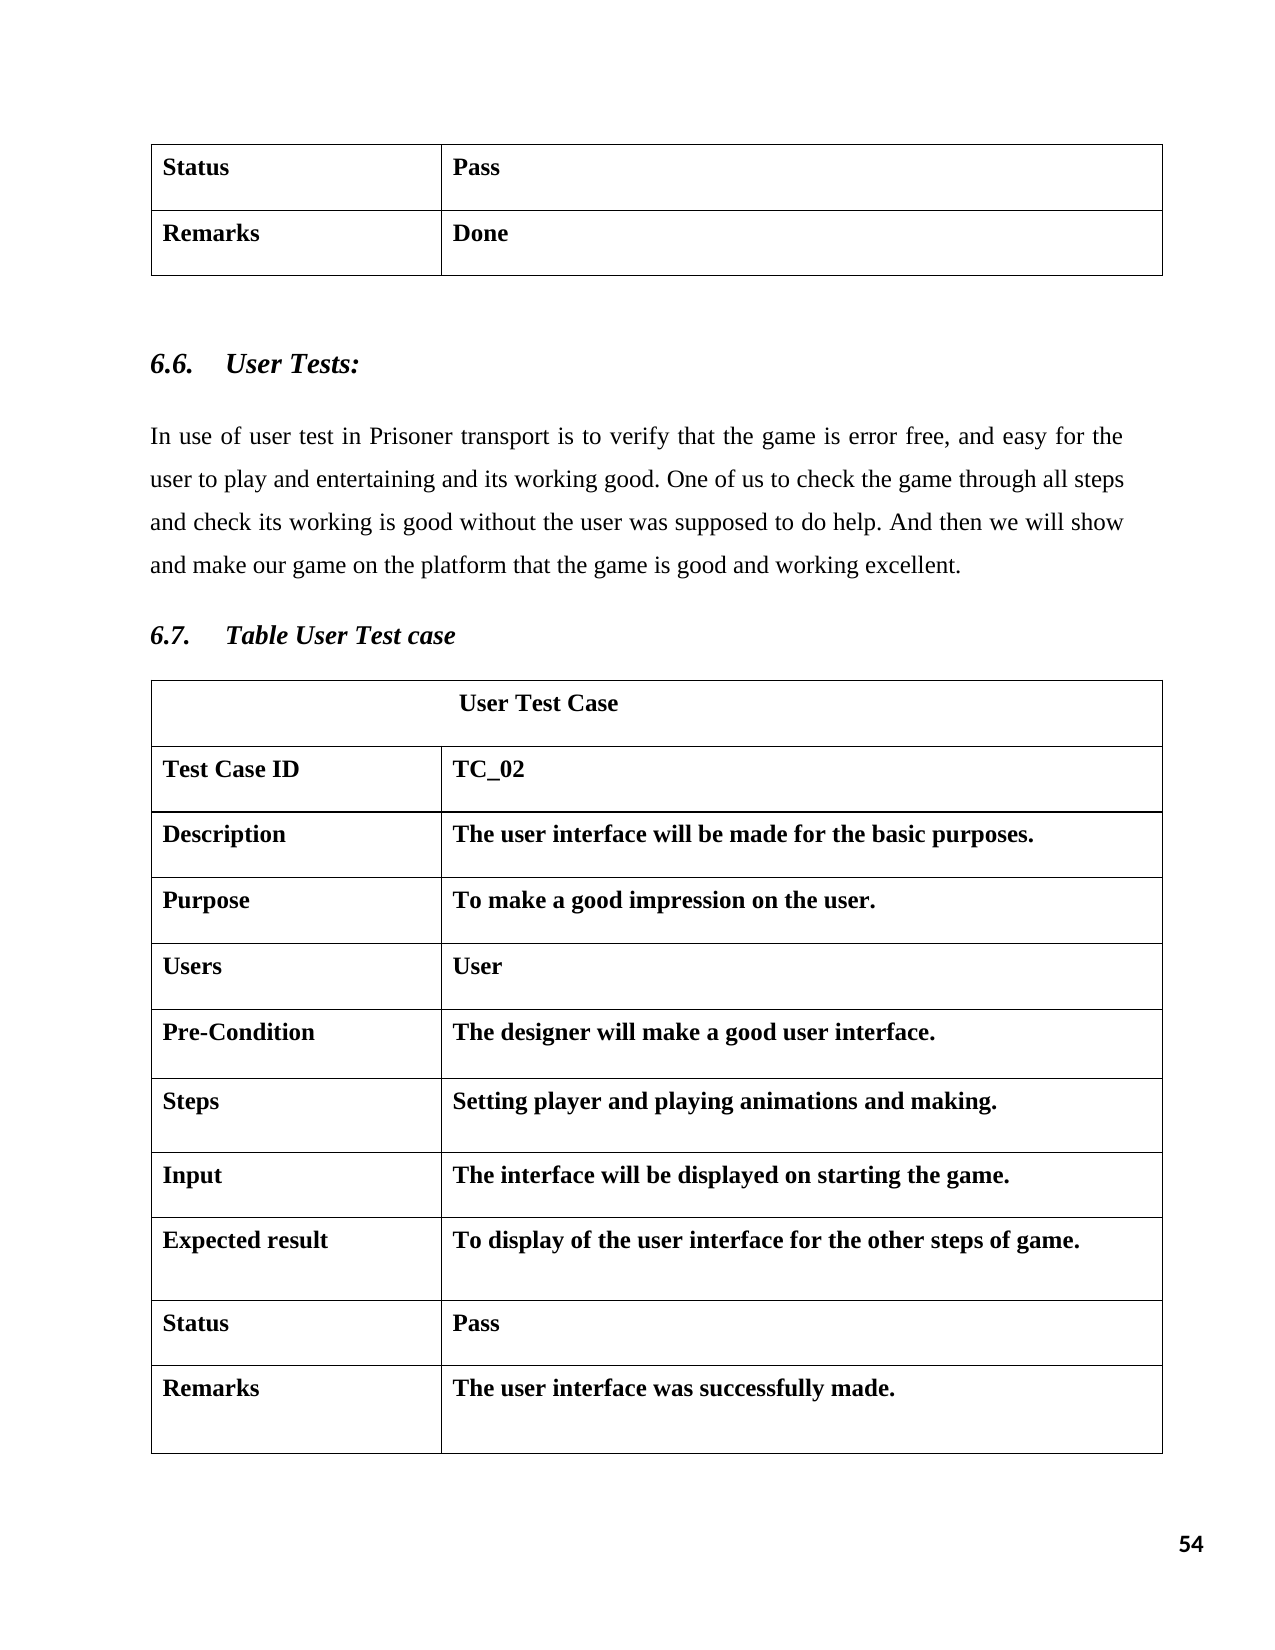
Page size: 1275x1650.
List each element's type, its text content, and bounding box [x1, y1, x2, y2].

table_cell Pass [442, 145, 1162, 209]
table_cell Pass [442, 1301, 1162, 1365]
table_cell Users [152, 944, 441, 1008]
table_cell The user interface was successfully made. [442, 1366, 1162, 1453]
subtitle User Tests: [150, 346, 1275, 379]
table_cell Status [152, 1301, 441, 1365]
table_cell The interface will be displayed on starting the game. [442, 1153, 1162, 1217]
table_cell Test Case ID [152, 747, 441, 811]
table_cell Steps [152, 1079, 441, 1152]
subtitle Table User Test case [150, 619, 1275, 650]
table_cell Remarks [152, 211, 441, 275]
table_cell User [442, 944, 1162, 1008]
table_cell TC_02 [442, 747, 1162, 811]
table_cell Setting player and playing animations and making. [442, 1079, 1162, 1152]
table_cell Description [152, 813, 441, 877]
table_cell Expected result [152, 1218, 441, 1299]
table_header [152, 681, 441, 746]
table_cell To display of the user interface for the other steps of game. [442, 1218, 1162, 1299]
table_cell Pre-Condition [152, 1010, 441, 1078]
text In use of user test in Prisoner transport is to verify that the game is error free, and easy for the user to play and entertaining and its working good. One of us to check the game through all steps and check its working is good without the user was supposed to do help. And then we will show and make our game on the platform that the game is good and working excellent. [150, 421, 1125, 579]
table_cell Input [152, 1153, 441, 1217]
table_cell Status [152, 145, 441, 209]
table_cell Remarks [152, 1366, 441, 1453]
table_cell Done [442, 211, 1162, 275]
table_cell Purpose [152, 878, 441, 943]
table_cell To make a good impression on the user. [442, 878, 1162, 943]
table_cell The user interface will be made for the basic purposes. [442, 813, 1162, 877]
table_header User Test Case [441, 681, 1162, 746]
table_cell The designer will make a good user interface. [442, 1010, 1162, 1078]
